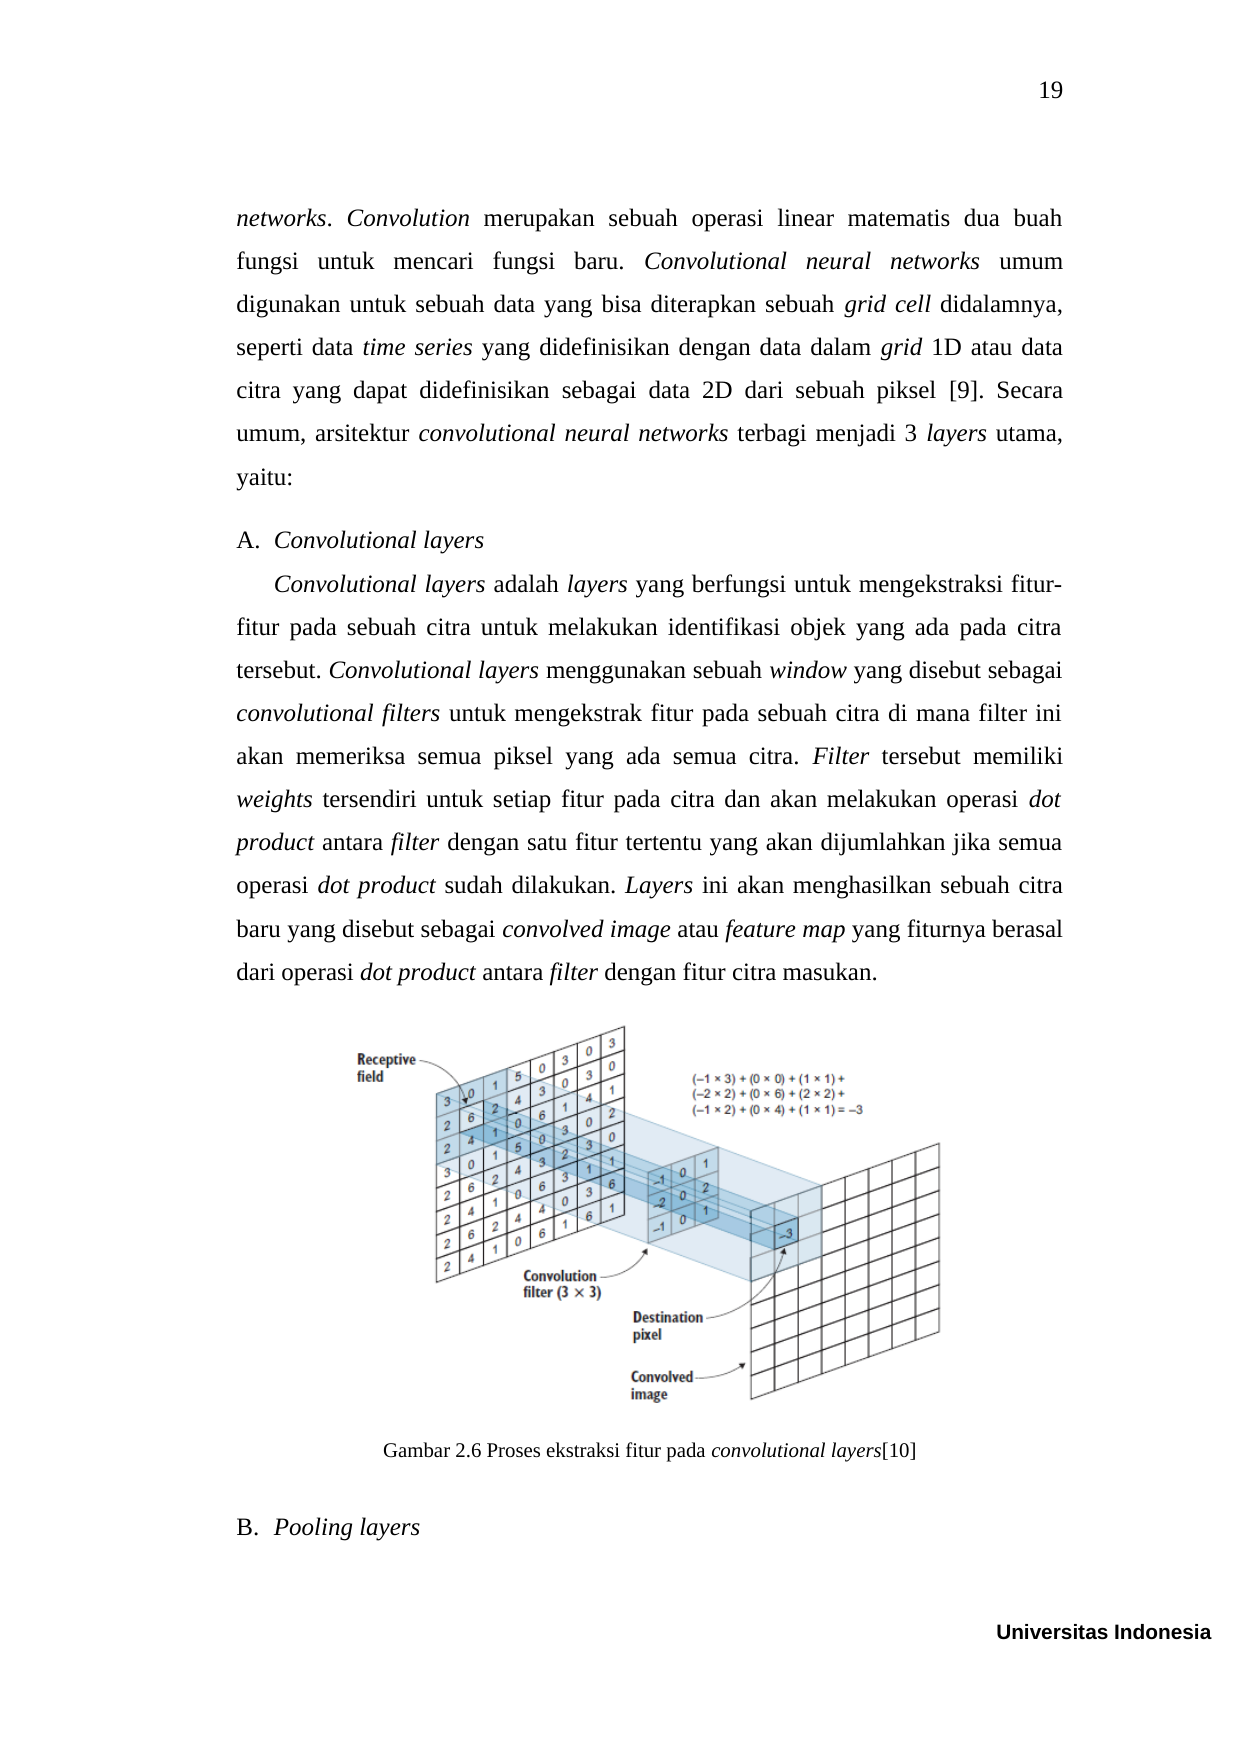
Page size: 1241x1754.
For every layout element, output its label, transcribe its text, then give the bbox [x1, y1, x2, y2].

picture [356, 1020, 943, 1404]
text Gambar 2.6 Proses ekstraksi fitur pada convolutional layers[10] [236, 1438, 1063, 1462]
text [236, 203, 1063, 490]
list Convolutional layers adalah layers yang berfungsi untuk mengekstraksi fitur-fitur pada sebuah citra untuk melakukan identifikasi objek yang ada pada citra tersebut. Convolutional layers menggunakan sebuah window yang disebut sebagai convolutional filters untuk mengekstrak fitur pada sebuah citra di mana filter ini akan memeriksa semua piksel yang ada semua citra. Filter tersebut memiliki weights tersendiri untuk setiap fitur pada citra dan akan melakukan operasi dot product antara filter dengan satu fitur tertentu yang akan dijumlahkan jika semua operasi dot product sudah dilakukan. Layers ini akan menghasilkan sebuah citra baru yang disebut sebagai convolved image atau feature map yang fiturnya berasal dari operasi dot product antara filter dengan fitur citra masukan. [236, 569, 1063, 986]
list Pooling layers [236, 1512, 1063, 1541]
list Convolutional layers [236, 526, 1063, 554]
